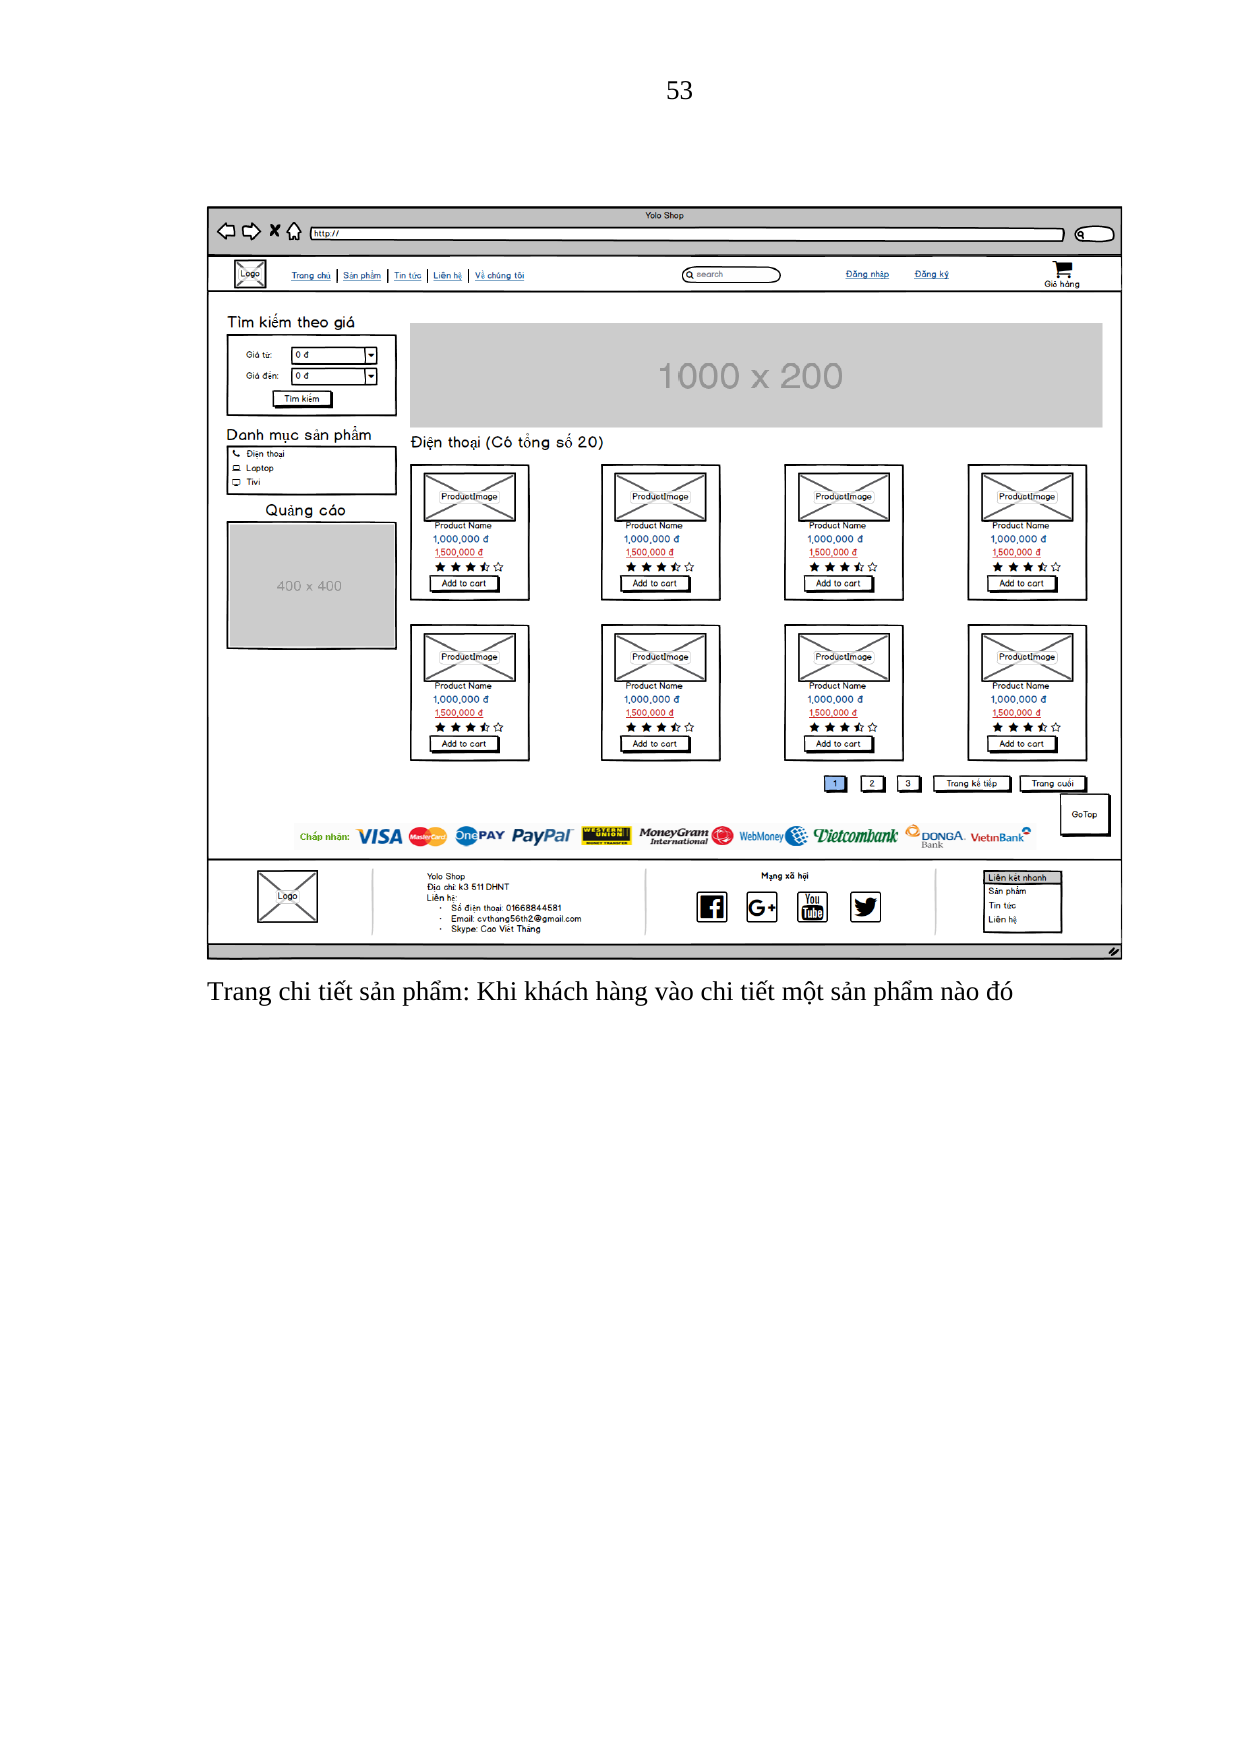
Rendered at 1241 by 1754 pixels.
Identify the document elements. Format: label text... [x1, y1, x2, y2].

text Trang chi tiết sản phẩm: Khi khách hàng vào chi tiết một sản phẩm nào đó [207, 975, 1122, 1007]
picture [206, 206, 1123, 960]
